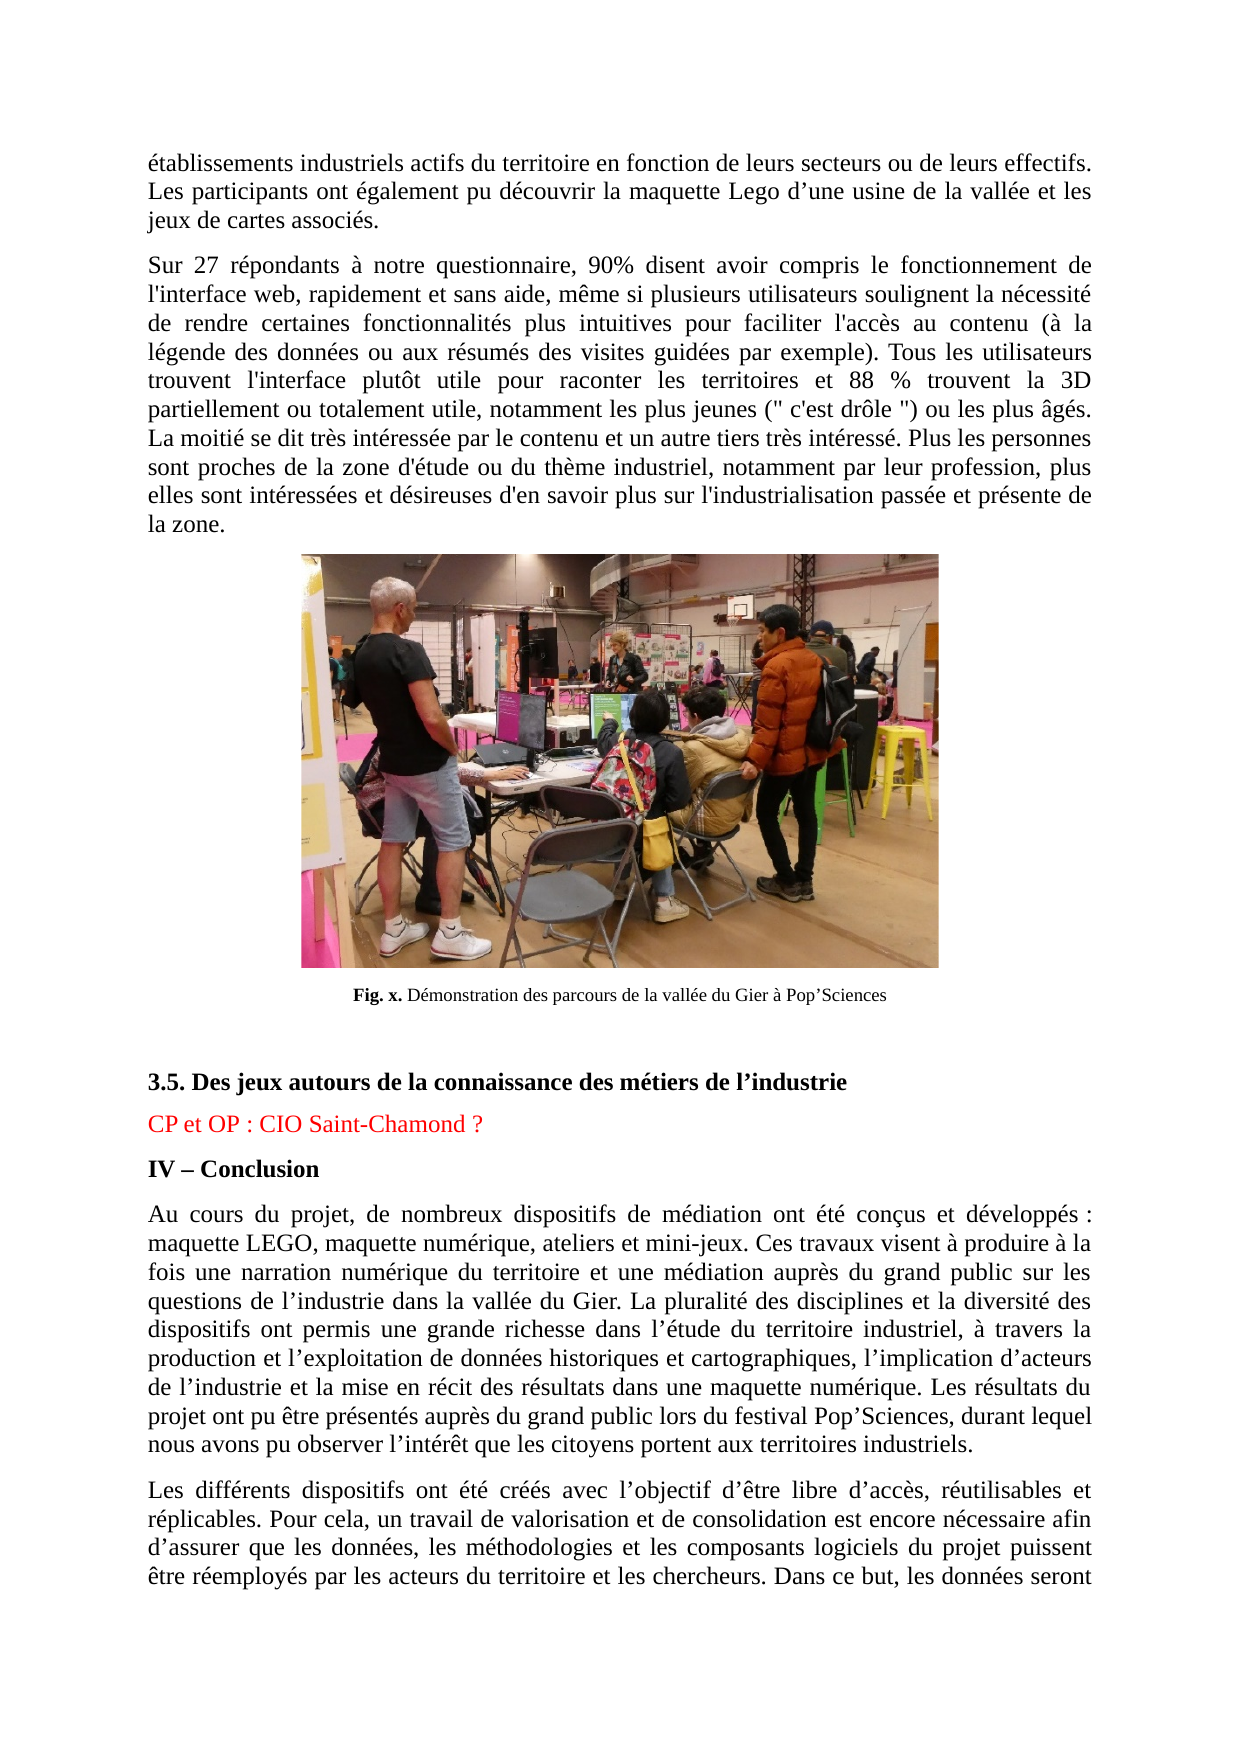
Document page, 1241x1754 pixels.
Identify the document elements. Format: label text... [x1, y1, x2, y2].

subtitle 3.5. Des jeux autours de la connaissance des métiers de l’industrie [148, 1067, 1093, 1096]
picture [301, 554, 939, 968]
text CP et OP : CIO Saint-Chamond ? [148, 1109, 1093, 1137]
text Fig. x. Démonstration des parcours de la vallée du Gier à Pop’Sciences [148, 984, 1093, 1005]
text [148, 148, 1093, 234]
text Au cours du projet, de nombreux dispositifs de médiation ont été conçus et développés : maquette LEGO, maquette numérique, ateliers et mini-jeux. Ces travaux visent à produire à la fois une narration numérique du territoire et une médiation auprès du grand public sur les questions de l’industrie dans la vallée du Gier. La pluralité des disciplines et la diversité des dispositifs ont permis une grande richesse dans l’étude du territoire industriel, à travers la production et l’exploitation de données historiques et cartographiques, l’implication d’acteurs de l’industrie et la mise en récit des résultats dans une maquette numérique. Les résultats du projet ont pu être présentés auprès du grand public lors du festival Pop’Sciences, durant lequel nous avons pu observer l’intérêt que les citoyens portent aux territoires industriels. [148, 1199, 1093, 1458]
subtitle IV – Conclusion [148, 1154, 1093, 1183]
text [148, 1475, 1093, 1590]
text Sur 27 répondants à notre questionnaire, 90% disent avoir compris le fonctionnement de l'interface web, rapidement et sans aide, même si plusieurs utilisateurs soulignent la nécessité de rendre certaines fonctionnalités plus intuitives pour faciliter l'accès au contenu (à la légende des données ou aux résumés des visites guidées par exemple). Tous les utilisateurs trouvent l'interface plutôt utile pour raconter les territoires et 88 % trouvent la 3D partiellement ou totalement utile, notamment les plus jeunes (" c'est drôle ") ou les plus âgés. La moitié se dit très intéressée par le contenu et un autre tiers très intéressé. Plus les personnes sont proches de la zone d'étude ou du thème industriel, notamment par leur profession, plus elles sont intéressées et désireuses d'en savoir plus sur l'industrialisation passée et présente de la zone. [148, 251, 1093, 538]
